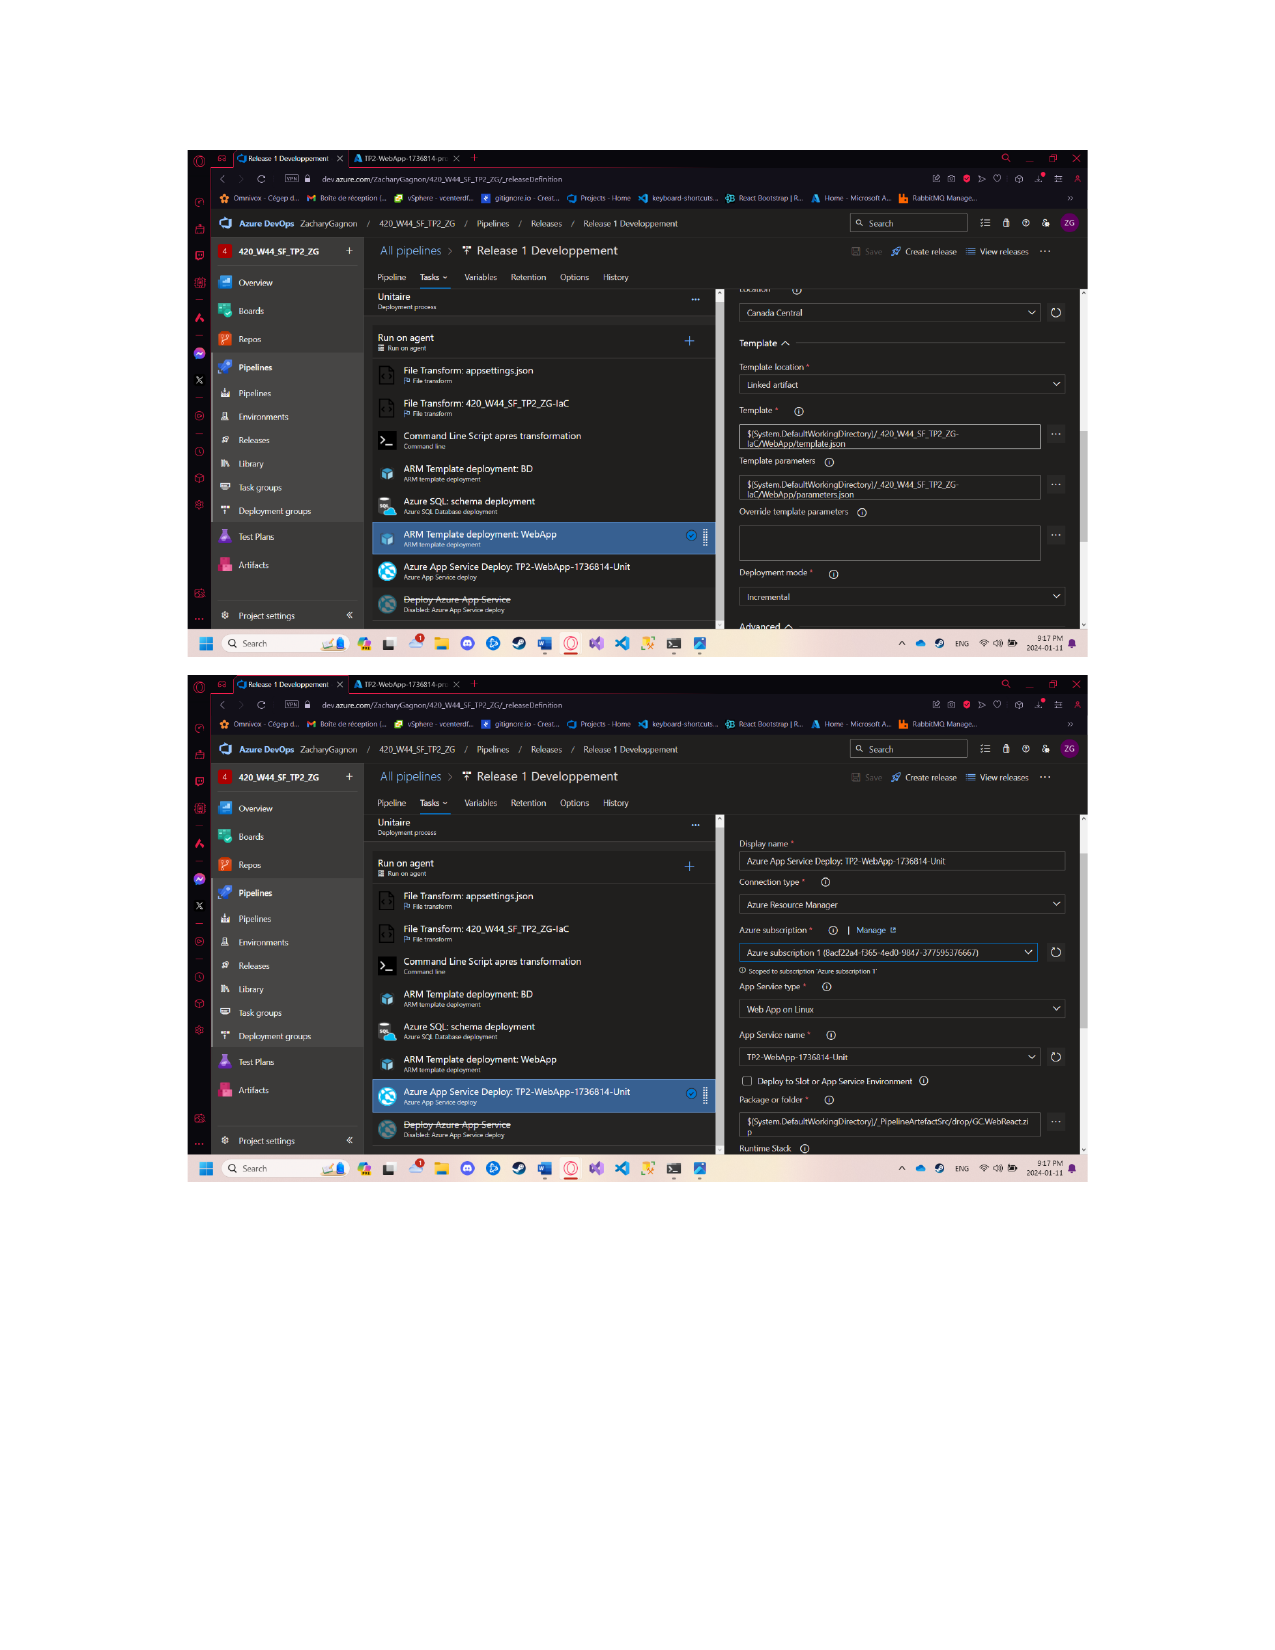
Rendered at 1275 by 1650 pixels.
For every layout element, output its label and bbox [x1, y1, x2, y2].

picture [187, 675, 1088, 1182]
picture [187, 150, 1088, 657]
